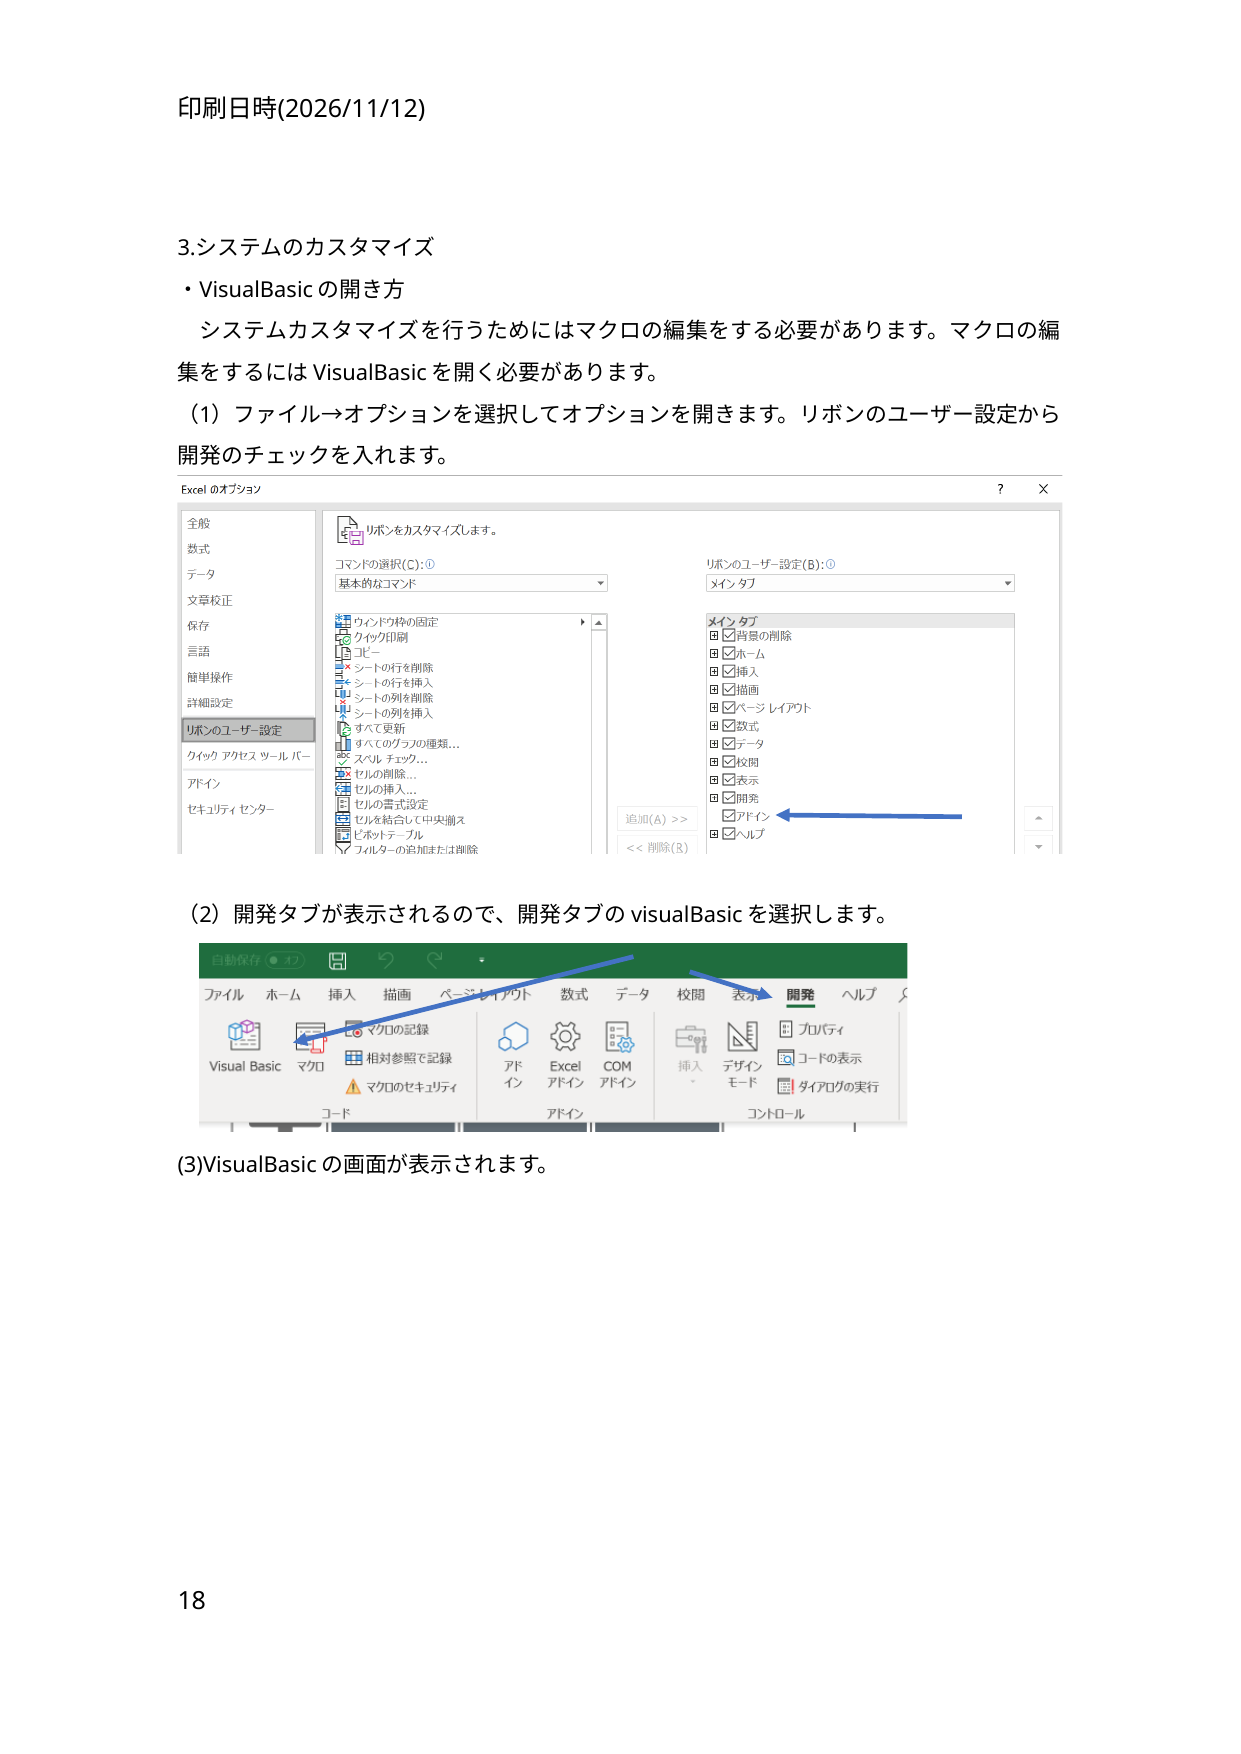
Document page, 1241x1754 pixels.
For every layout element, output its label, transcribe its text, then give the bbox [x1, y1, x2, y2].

text ・VisualBasicの開き方 [177, 267, 1063, 308]
text （1）ファイル→オプションを選択してオプションを開きます。リボンのユーザー設定から開発のチェックを入れます。 [177, 392, 1063, 475]
picture [199, 943, 908, 1132]
text （2）開発タブが表示されるので、開発タブのvisualBasicを選択します。 [177, 892, 1063, 933]
picture [177, 475, 1063, 854]
text 3.システムのカスタマイズ [177, 225, 1063, 267]
text (3)VisualBasicの画面が表示されます。 [177, 1142, 1063, 1183]
text システムカスタマイズを行うためにはマクロの編集をする必要があります。マクロの編集をするにはVisualBasicを開く必要があります。 [177, 308, 1063, 392]
